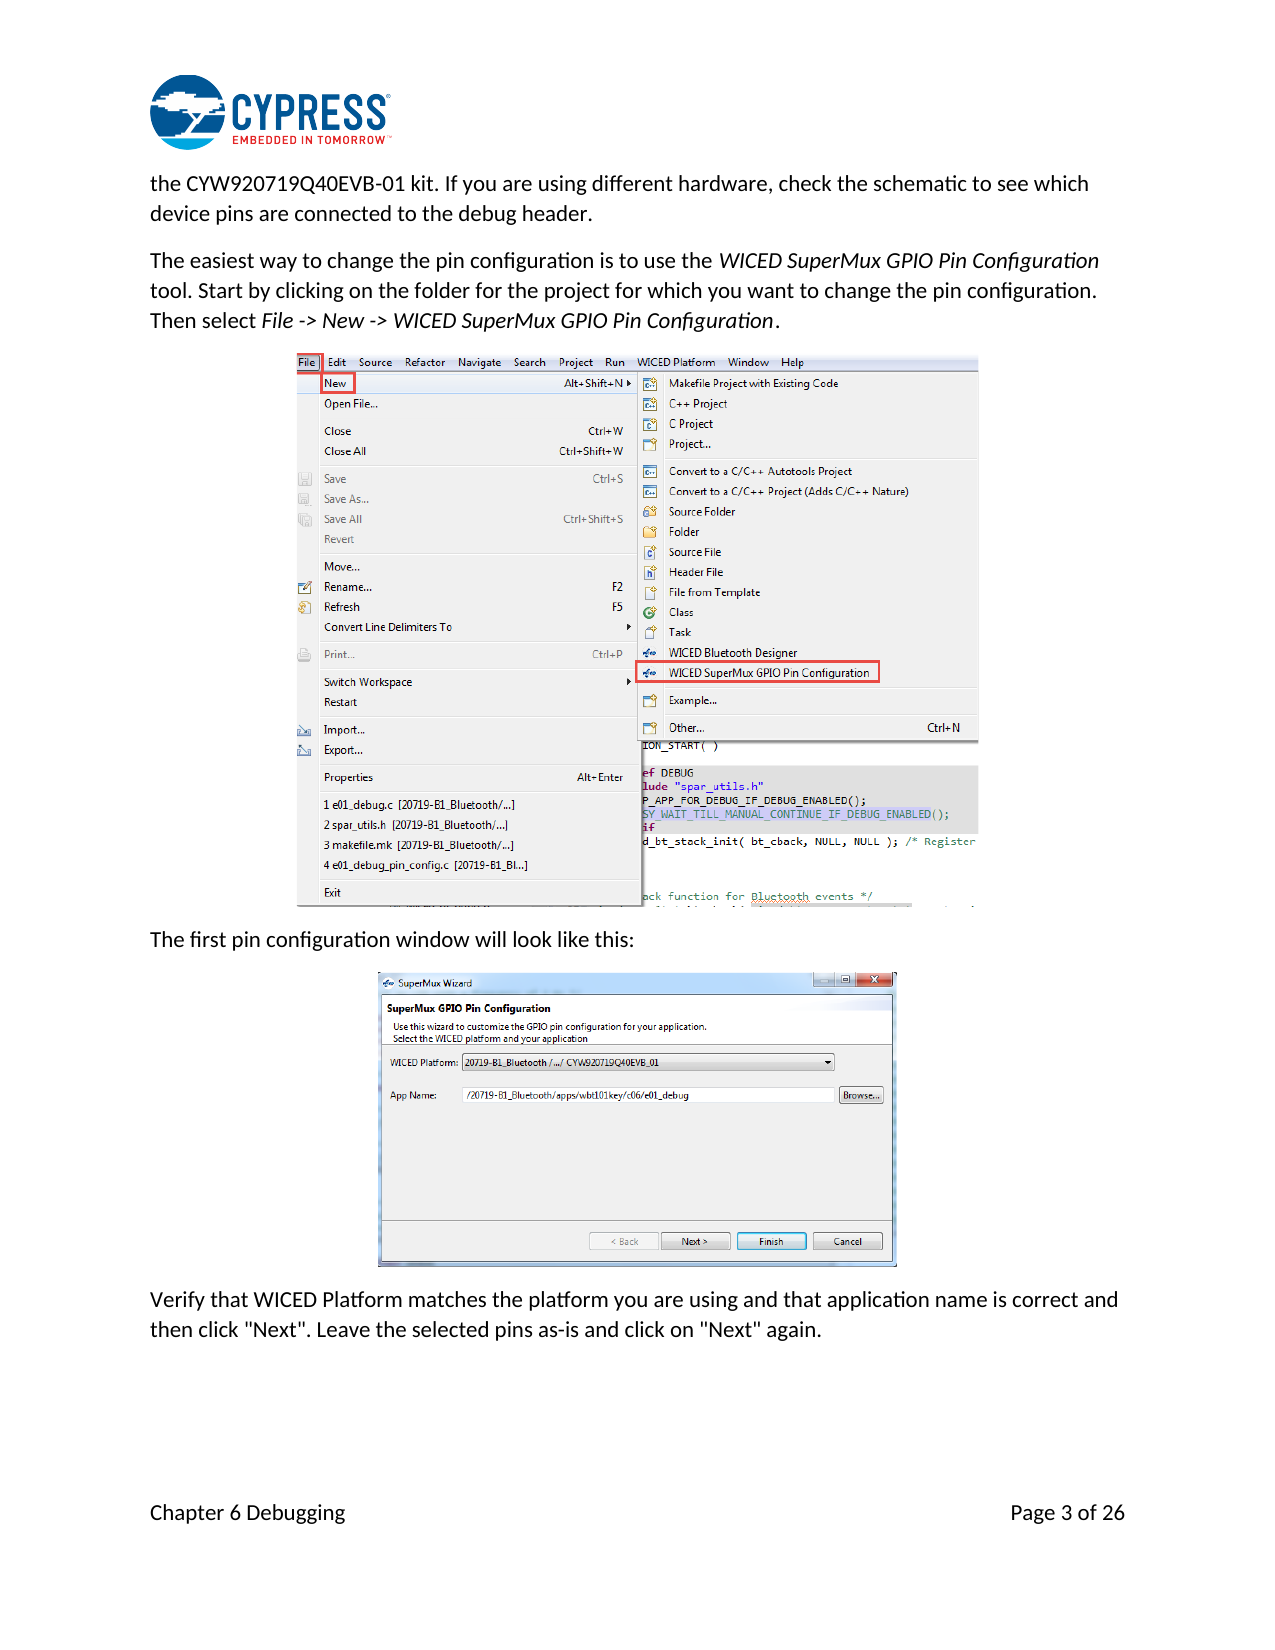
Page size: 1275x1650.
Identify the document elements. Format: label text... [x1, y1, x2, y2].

picture [296, 353, 979, 907]
text The easiest way to change the pin configuration is to use the WICED SuperMux GPIO Pin Configuration tool. Start by clicking on the folder for the project for which you want to change the pin configuration. Then select File -> New -> WICED SuperMux GPIO Pin Configuration. [150, 246, 1125, 334]
picture [378, 972, 897, 1267]
text The first pin configuration window will look like this: [150, 926, 1125, 953]
picture [150, 75, 392, 150]
text Verify that WICED Platform matches the platform you are using and that application name is correct and then click "Next". Leave the selected pins as-is and click on "Next" again. [150, 1285, 1125, 1343]
